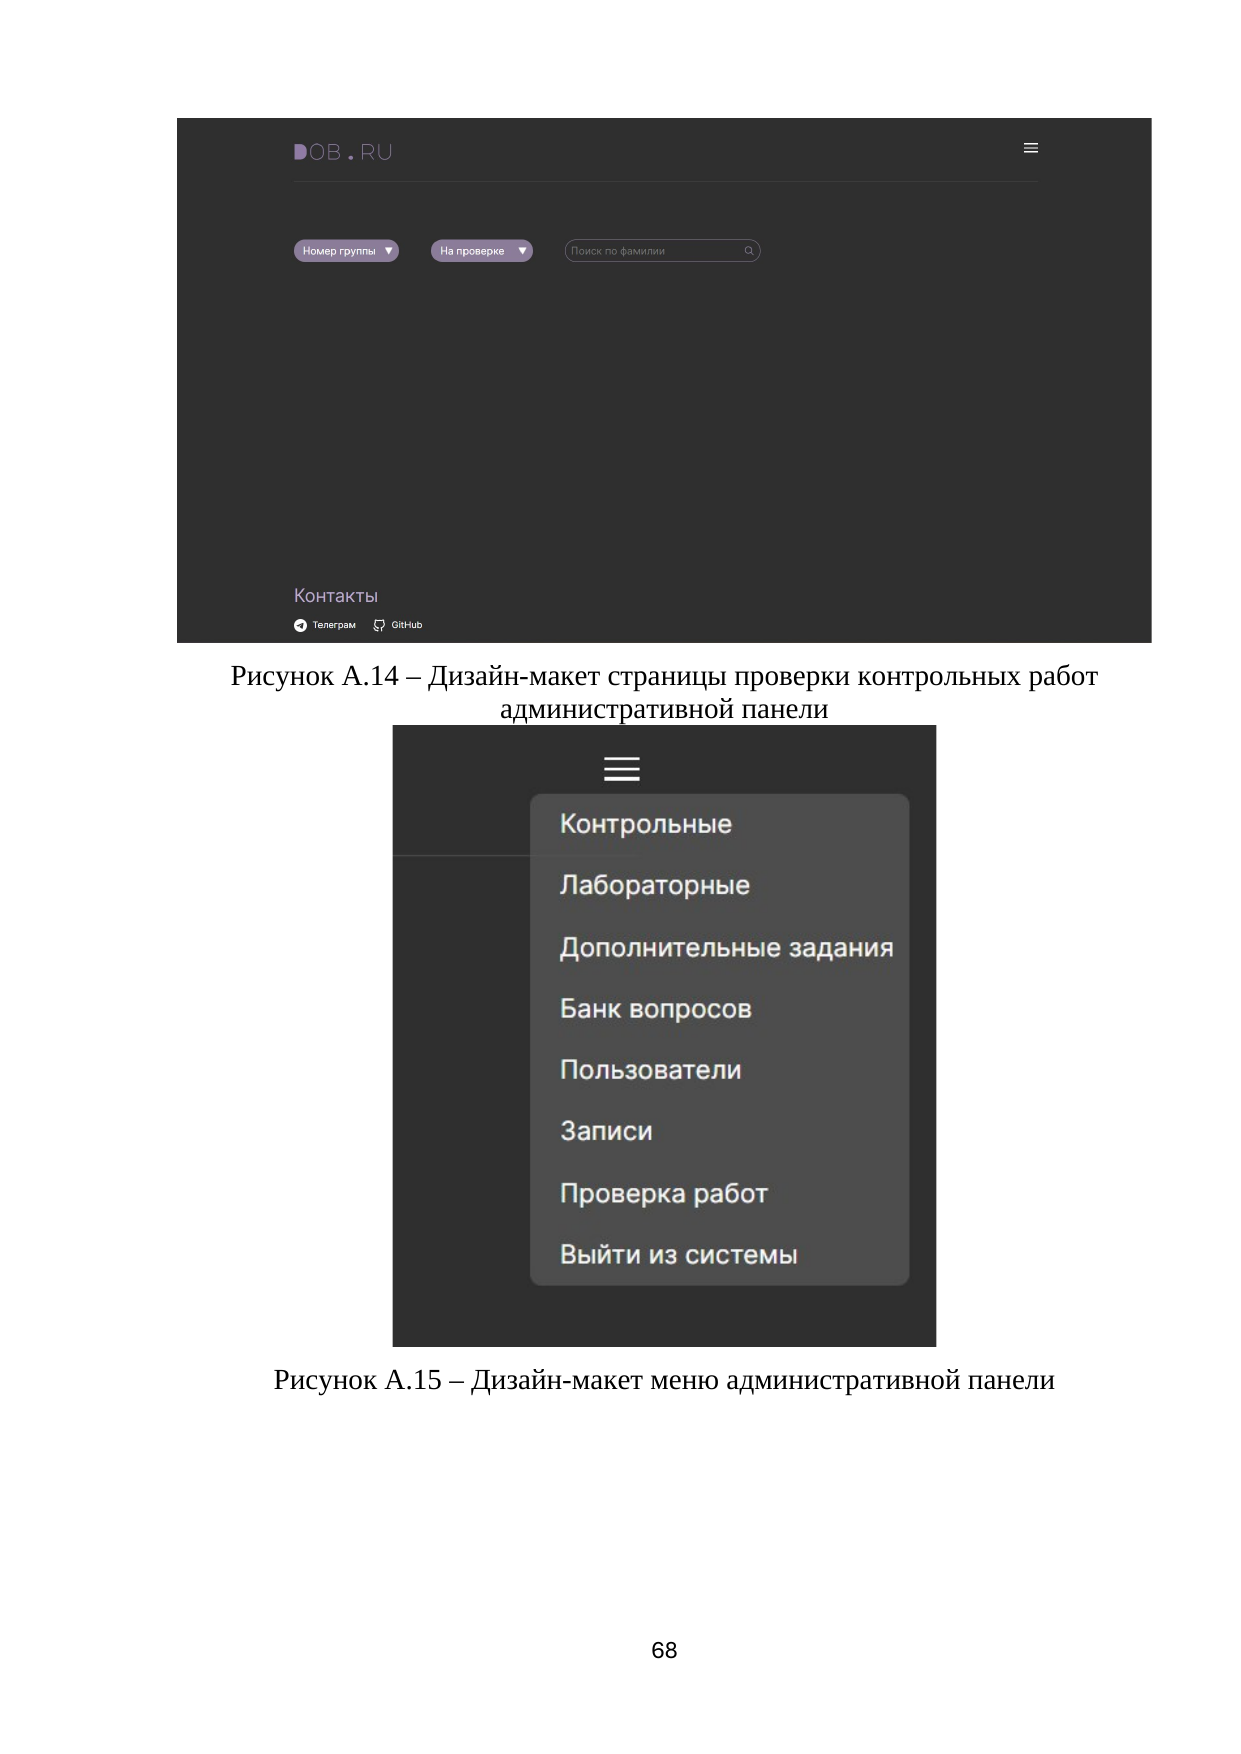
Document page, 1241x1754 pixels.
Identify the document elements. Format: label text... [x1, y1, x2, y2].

text Рисунок А.14 – Дизайн-макет страницы проверки контрольных работ административной панели [177, 658, 1152, 725]
text Рисунок А.15 – Дизайн-макет меню административной панели [177, 1362, 1152, 1396]
picture [392, 725, 937, 1347]
picture [177, 118, 1152, 643]
